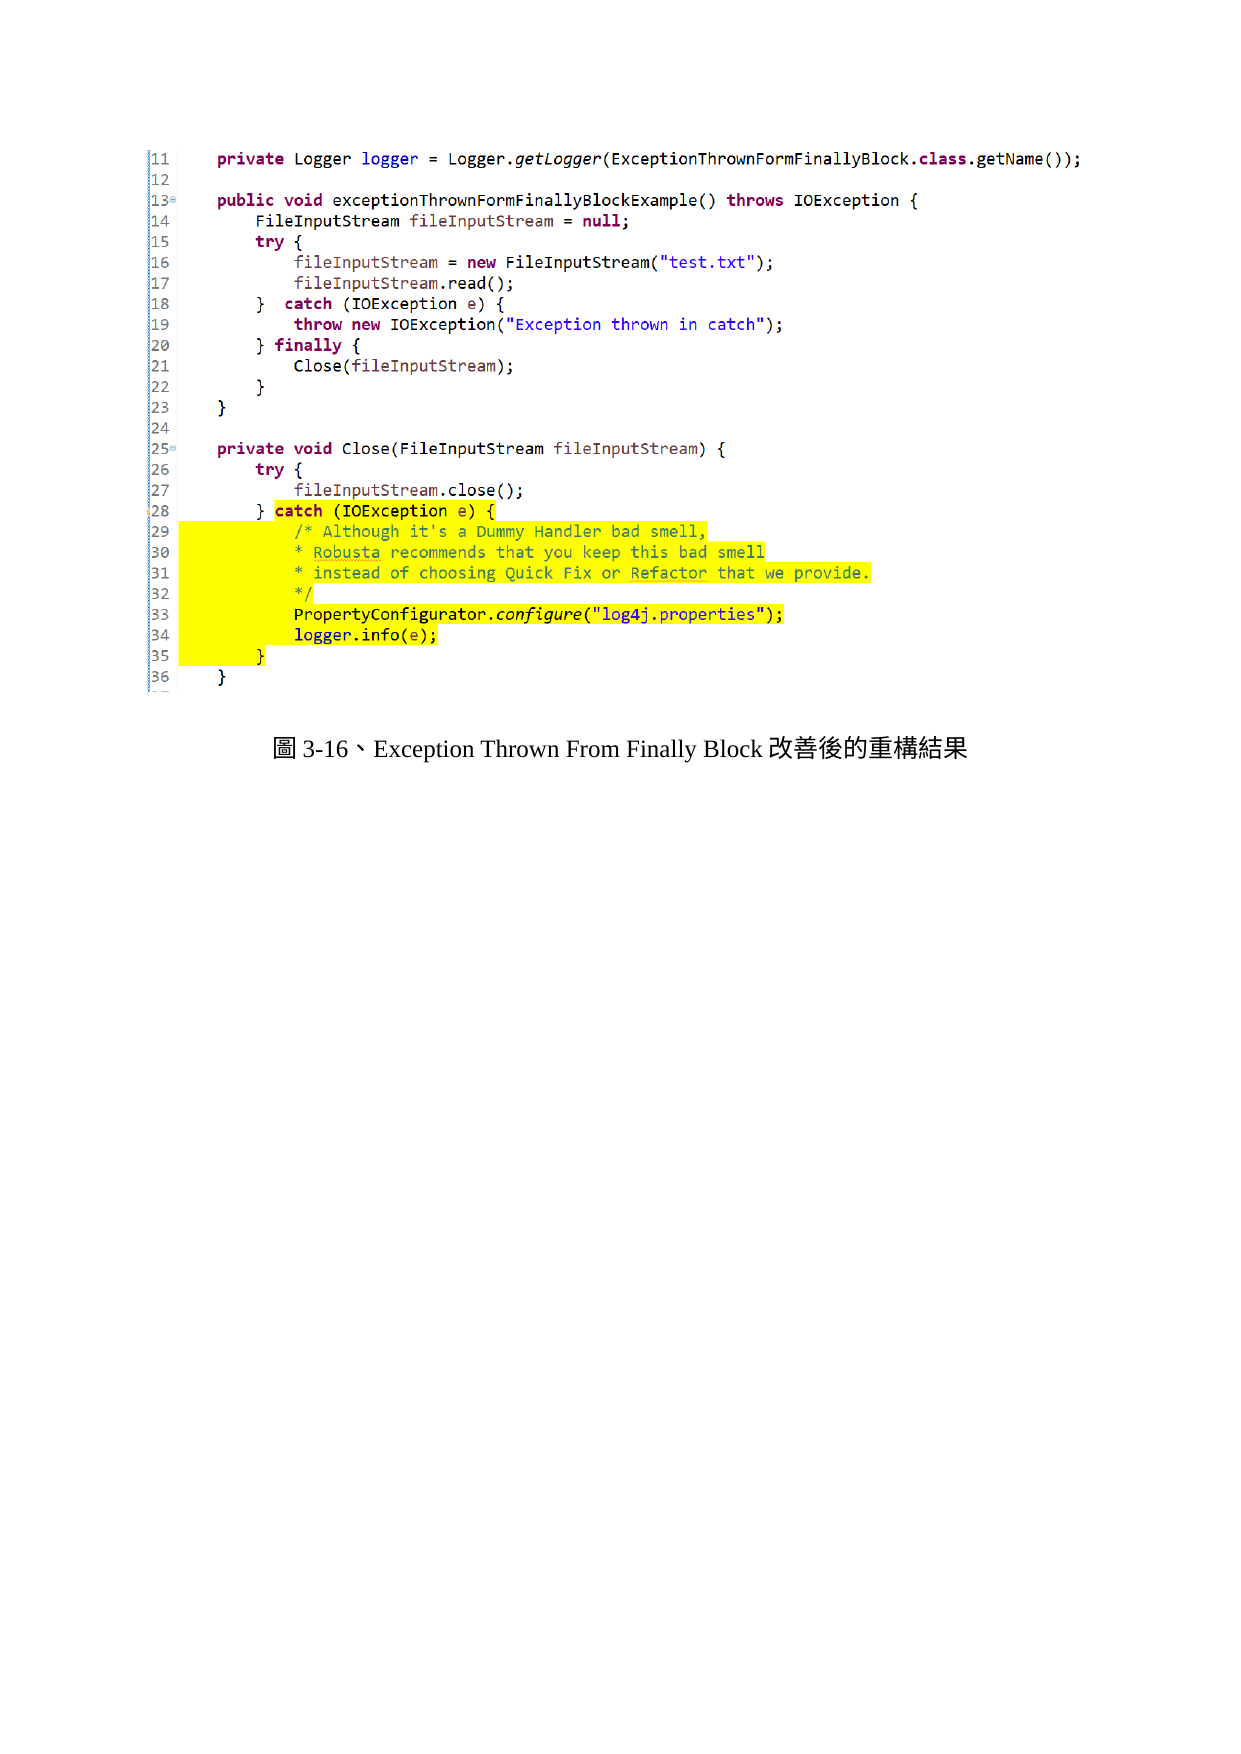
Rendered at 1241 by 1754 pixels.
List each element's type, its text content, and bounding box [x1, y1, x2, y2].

text 圖3-16、Exception Thrown From Finally Block改善後的重構結果 [148, 727, 1092, 765]
picture [147, 150, 1093, 692]
